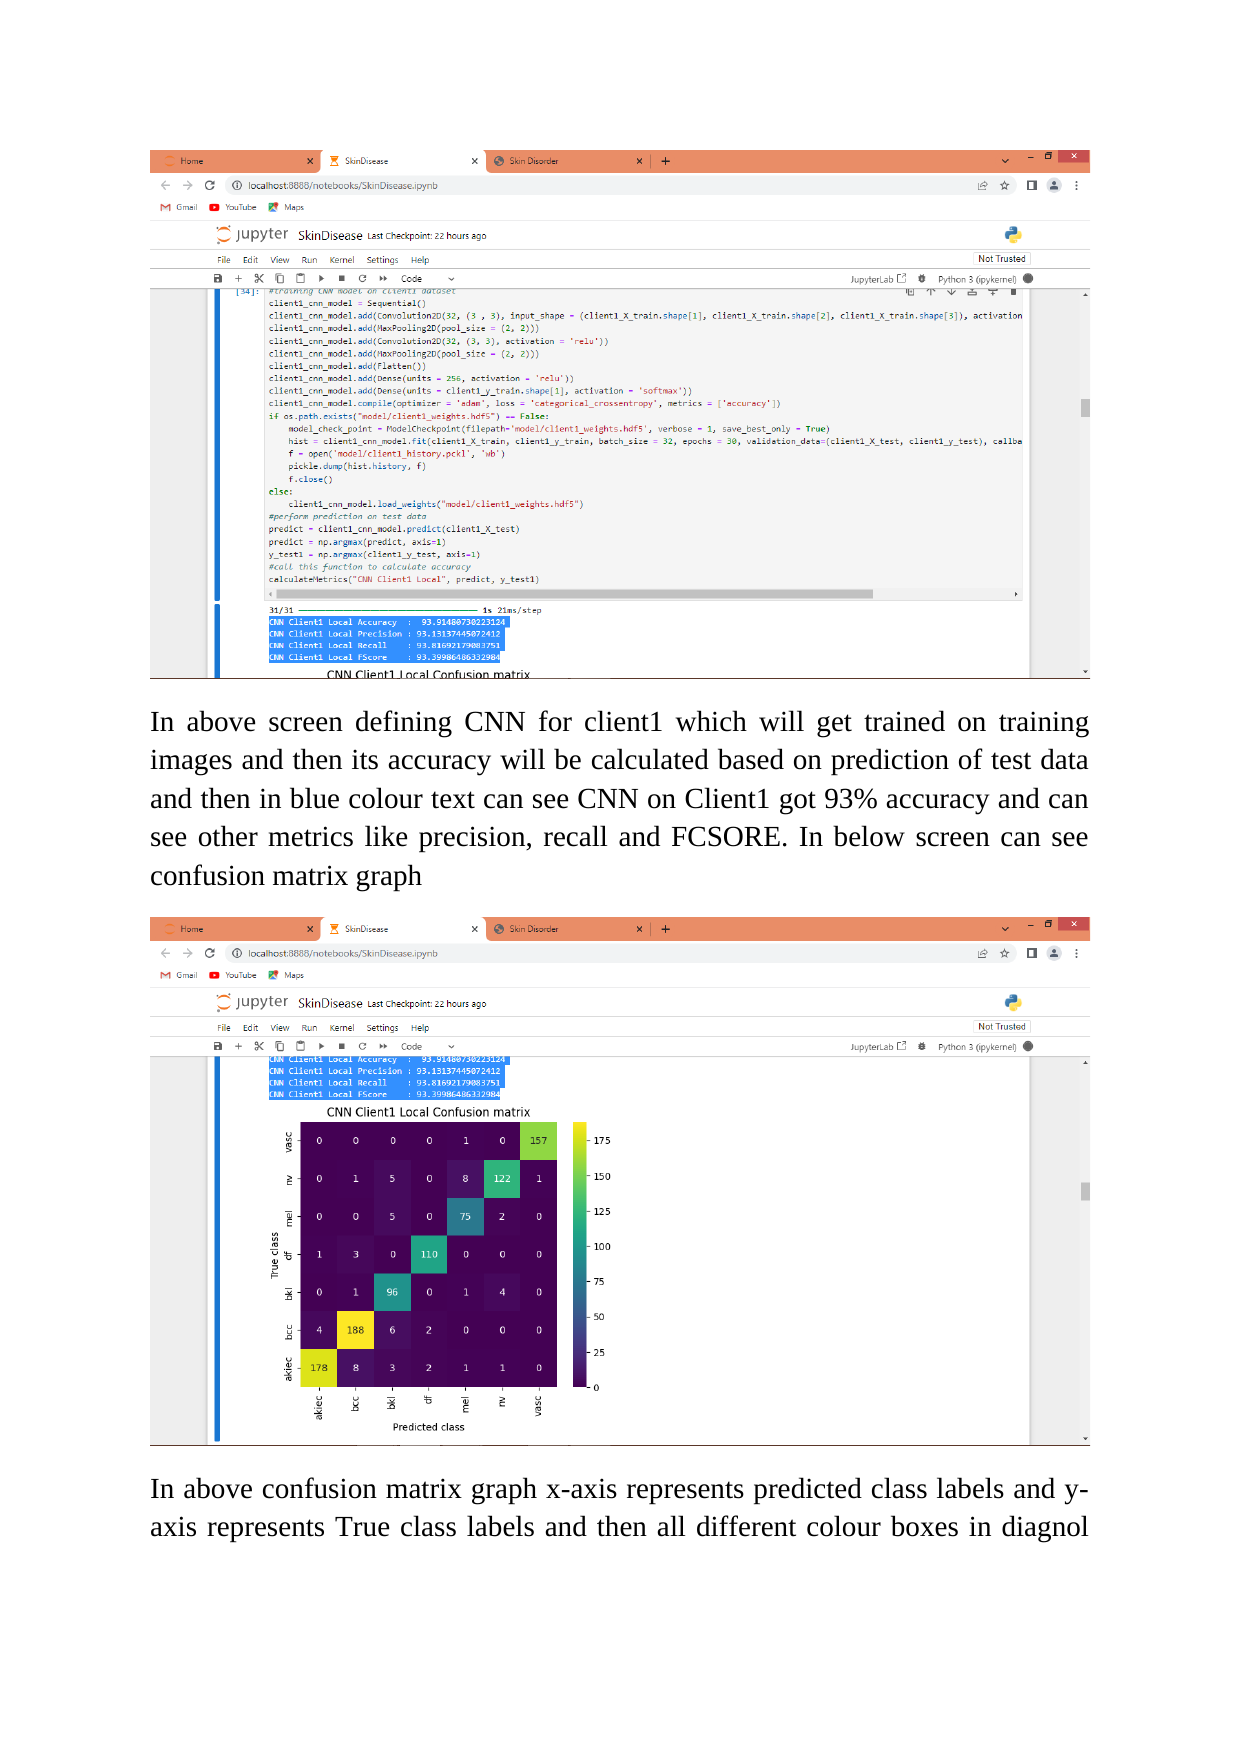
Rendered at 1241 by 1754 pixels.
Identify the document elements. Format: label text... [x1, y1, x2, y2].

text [150, 1471, 1090, 1543]
text In above screen defining CNN for client1 which will get trained on training images and then its accuracy will be calculated based on prediction of test data and then in blue colour text can see CNN on Client1 got 93% accuracy and can see other metrics like precision, recall and FCSORE. In below screen can see confusion matrix graph [150, 704, 1090, 891]
picture [150, 917, 1091, 1446]
picture [150, 150, 1091, 679]
